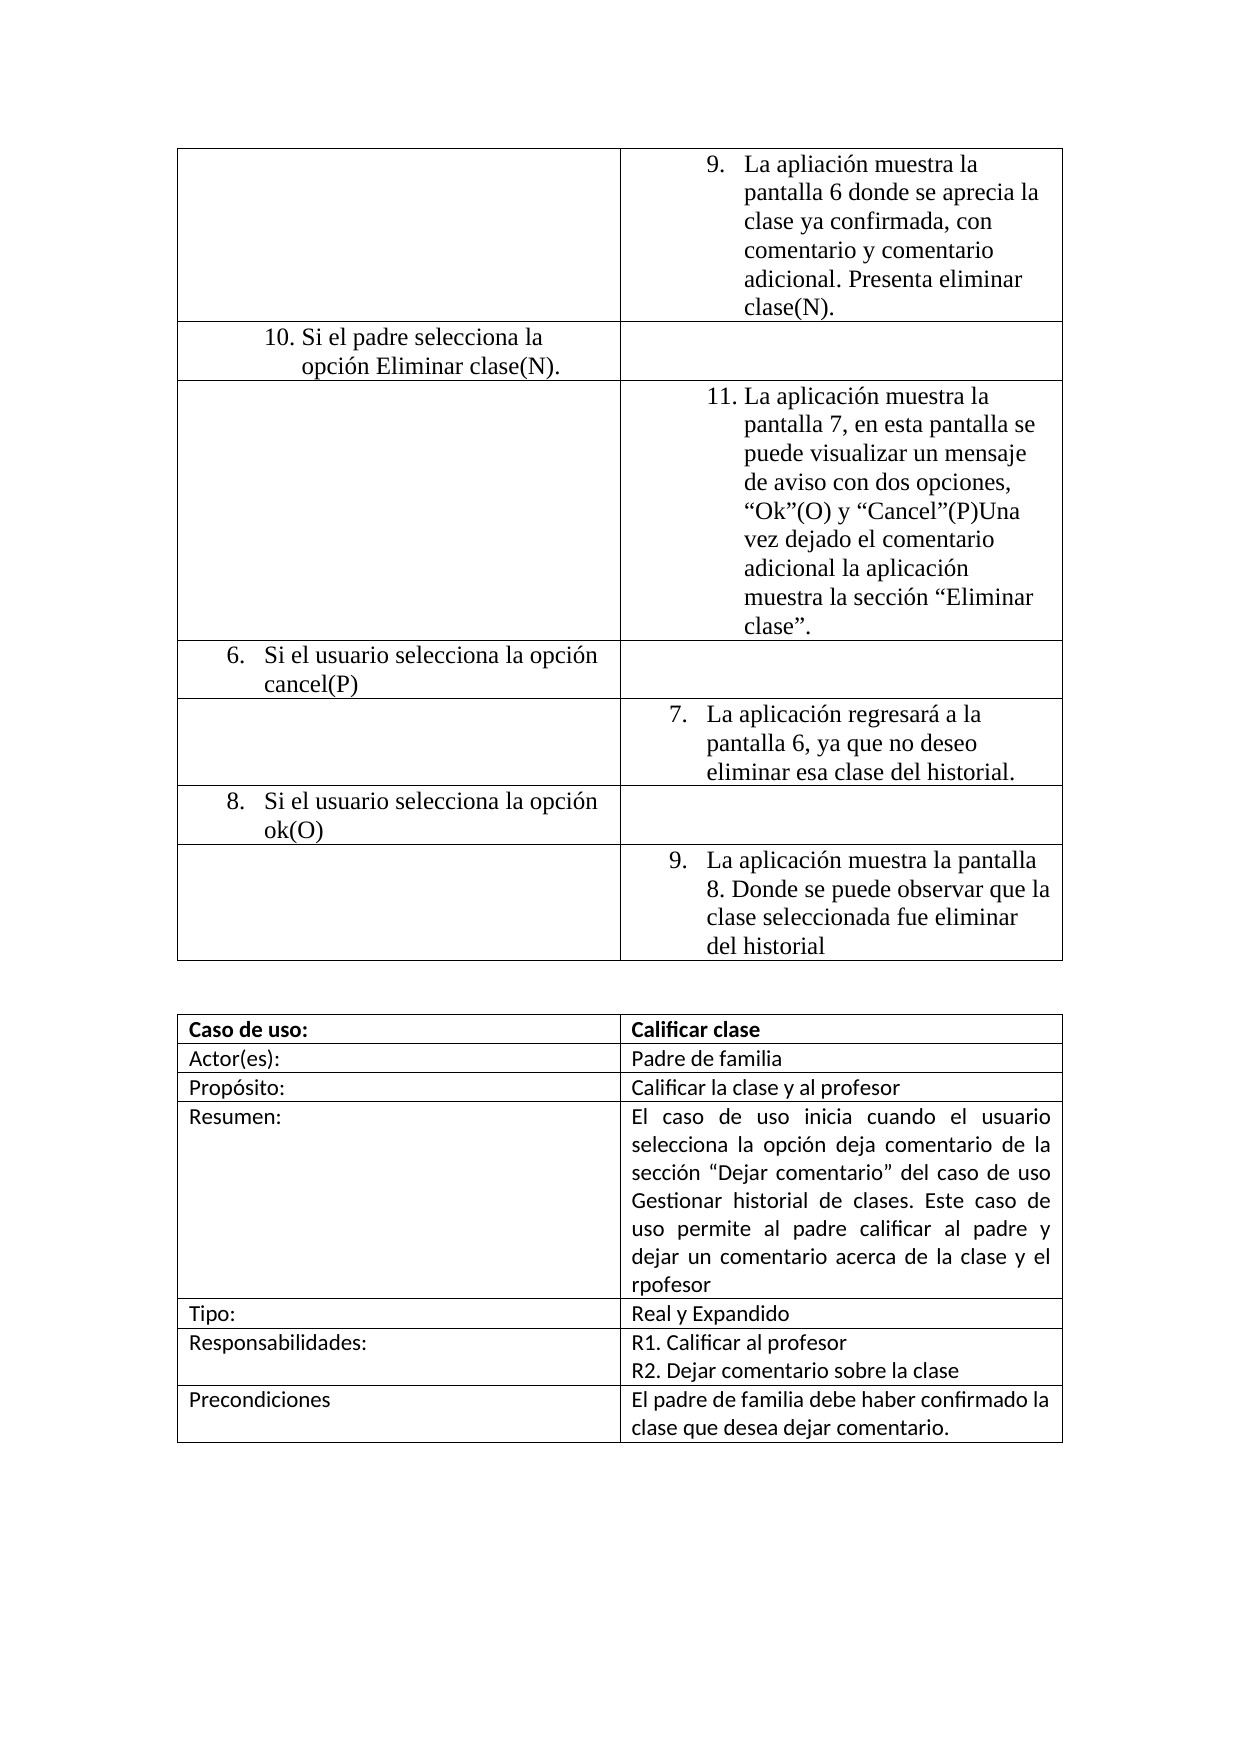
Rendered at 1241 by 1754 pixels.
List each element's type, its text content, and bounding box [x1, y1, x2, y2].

table_cell La aplicación muestra la pantalla 7, en esta pantalla se puede visualizar un mensaje de aviso con dos opciones, “Ok”(O) y “Cancel”(P)Una vez dejado el comentario adicional la aplicación muestra la sección “Eliminar clase”. [621, 381, 1062, 639]
table_cell [621, 786, 1062, 844]
table_cell El caso de uso inicia cuando el usuario selecciona la opción deja comentario de la sección “Dejar comentario” del caso de uso Gestionar historial de clases. Este caso de uso permite al padre calificar al padre y dejar un comentario acerca de la clase y el rpofesor [621, 1102, 1062, 1298]
table_header Calificar clase [621, 1015, 1062, 1043]
table_cell Real y Expandido [621, 1299, 1062, 1327]
table_cell Tipo: [178, 1299, 620, 1327]
table_cell Padre de familia [621, 1044, 1062, 1072]
table_cell Resumen: [178, 1102, 620, 1298]
table_cell [621, 641, 1062, 698]
table_cell [178, 149, 620, 321]
table_cell Si el usuario selecciona la opción cancel(P) [178, 641, 620, 698]
table_cell [178, 381, 620, 639]
table_cell Responsabilidades: [178, 1329, 620, 1384]
table_cell Calificar la clase y al profesor [621, 1073, 1062, 1101]
table_cell Propósito: [178, 1073, 620, 1101]
table_cell La apliación muestra la pantalla 6 donde se aprecia la clase ya confirmada, con comentario y comentario adicional. Presenta eliminar clase(N). [621, 149, 1062, 321]
table_header Caso de uso: [178, 1015, 620, 1043]
table_cell [178, 699, 620, 785]
table_cell Si el usuario selecciona la opción ok(O) [178, 786, 620, 844]
table_cell La aplicación regresará a la pantalla 6, ya que no deseo eliminar esa clase del historial. [621, 699, 1062, 785]
table_cell R1. Calificar al profesor R2. Dejar comentario sobre la clase [621, 1329, 1062, 1384]
table_cell Actor(es): [178, 1044, 620, 1072]
table_cell La aplicación muestra la pantalla 8. Donde se puede observar que la clase seleccionada fue eliminar del historial [621, 845, 1062, 960]
table_cell [178, 845, 620, 960]
table_cell Si el padre selecciona la opción Eliminar clase(N). [178, 322, 620, 380]
table_cell El padre de familia debe haber confirmado la clase que desea dejar comentario. [621, 1386, 1062, 1442]
table_cell Precondiciones [178, 1386, 620, 1442]
table_cell [621, 322, 1062, 380]
